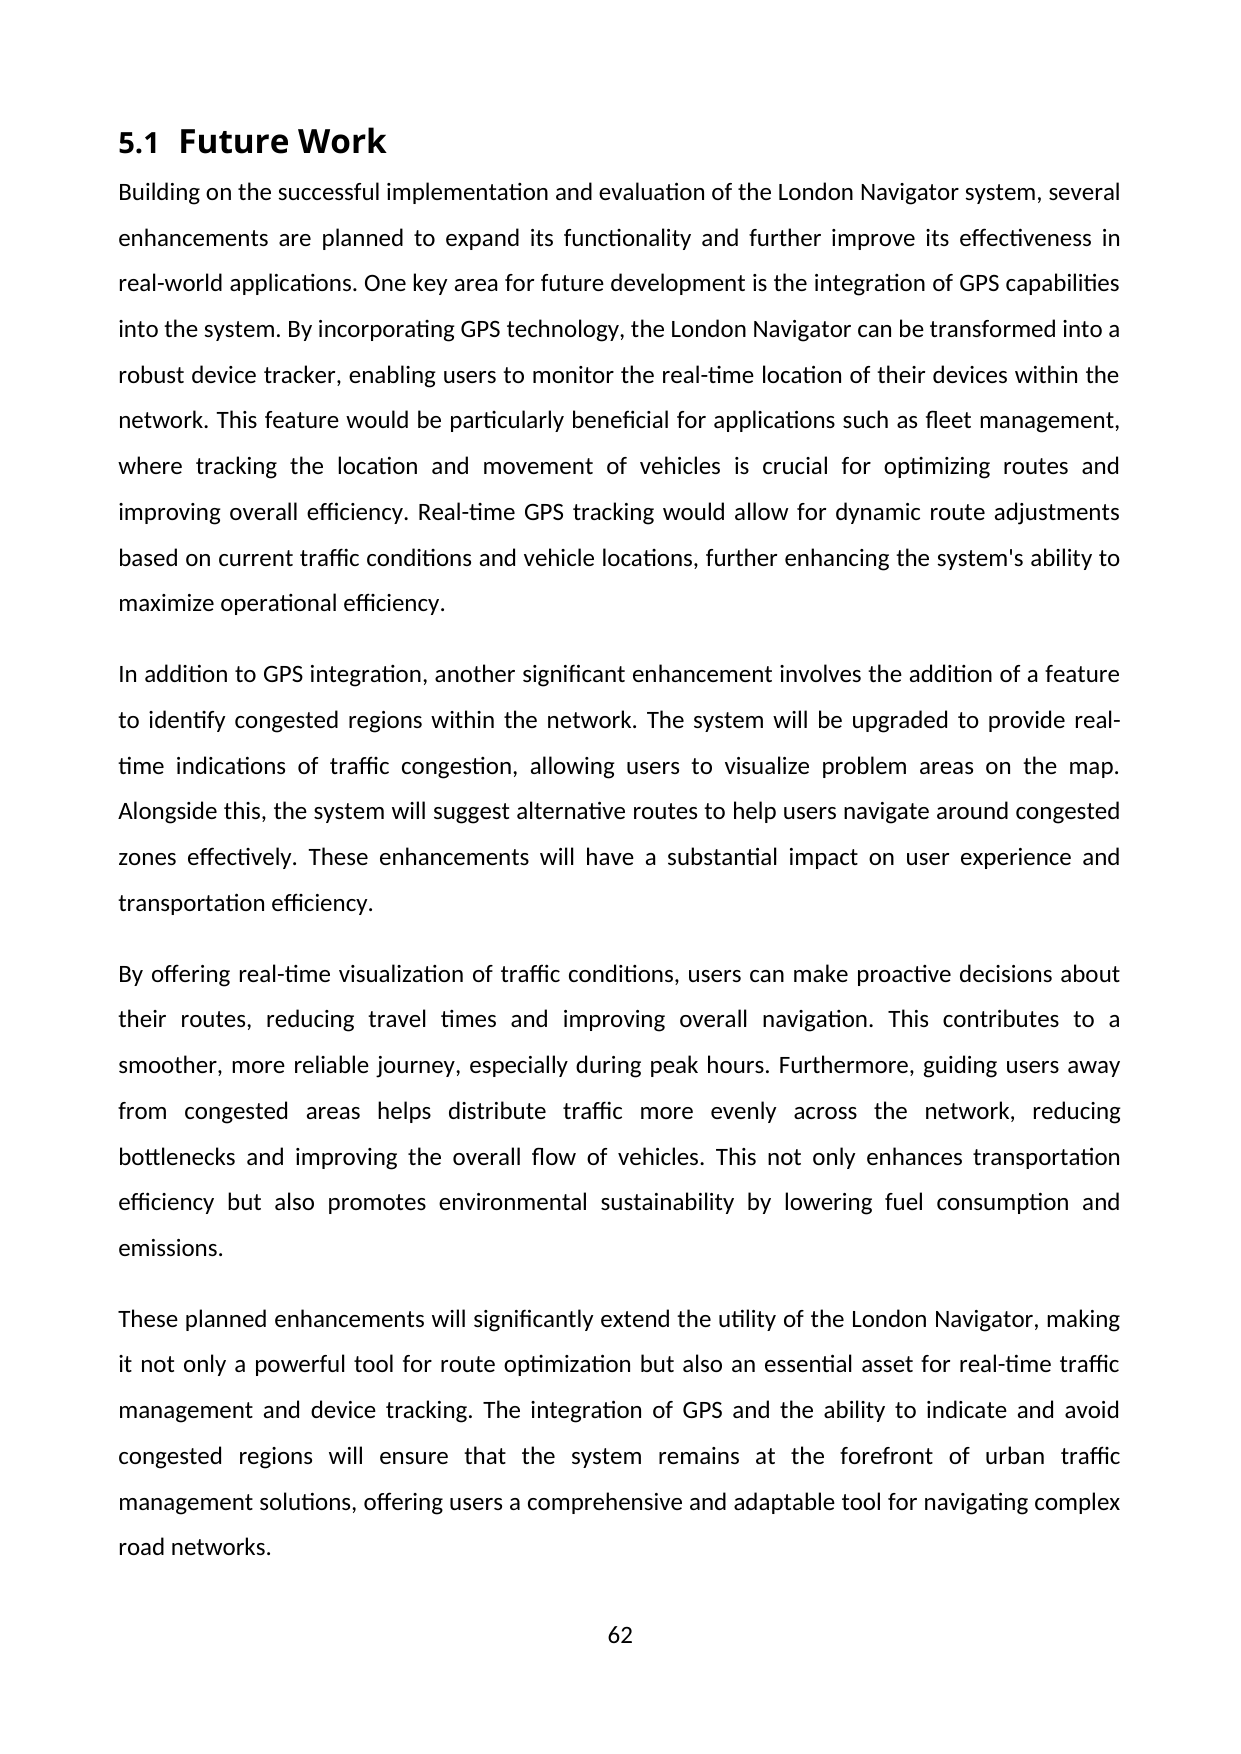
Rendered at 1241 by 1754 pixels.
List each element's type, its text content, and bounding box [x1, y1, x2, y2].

text By offering real-time visualization of traffic conditions, users can make proactive decisions about their routes, reducing travel times and improving overall navigation. This contributes to a smoother, more reliable journey, especially during peak hours. Furthermore, guiding users away from congested areas helps distribute traffic more evenly across the network, reducing bottlenecks and improving the overall flow of vehicles. This not only enhances transportation efficiency but also promotes environmental sustainability by lowering fuel consumption and emissions. [118, 958, 1122, 1263]
text These planned enhancements will significantly extend the utility of the London Navigator, making it not only a powerful tool for route optimization but also an essential asset for real-time traffic management and device tracking. The integration of GPS and the ability to indicate and avoid congested regions will ensure that the system remains at the forefront of urban traffic management solutions, offering users a comprehensive and adaptable tool for navigating complex road networks. [118, 1303, 1122, 1562]
subtitle Future Work [118, 118, 1122, 163]
text In addition to GPS integration, another significant enhancement involves the addition of a feature to identify congested regions within the network. The system will be upgraded to provide real-time indications of traffic congestion, allowing users to visualize problem areas on the map. Alongside this, the system will suggest alternative routes to help users navigate around congested zones effectively. These enhancements will have a substantial impact on user experience and transportation efficiency. [118, 658, 1122, 917]
text Building on the successful implementation and evaluation of the London Navigator system, several enhancements are planned to expand its functionality and further improve its effectiveness in real-world applications. One key area for future development is the integration of GPS capabilities into the system. By incorporating GPS technology, the London Navigator can be transformed into a robust device tracker, enabling users to monitor the real-time location of their devices within the network. This feature would be particularly beneficial for applications such as fleet management, where tracking the location and movement of vehicles is crucial for optimizing routes and improving overall efficiency. Real-time GPS tracking would allow for dynamic route adjustments based on current traffic conditions and vehicle locations, further enhancing the system's ability to maximize operational efficiency. [118, 176, 1122, 618]
